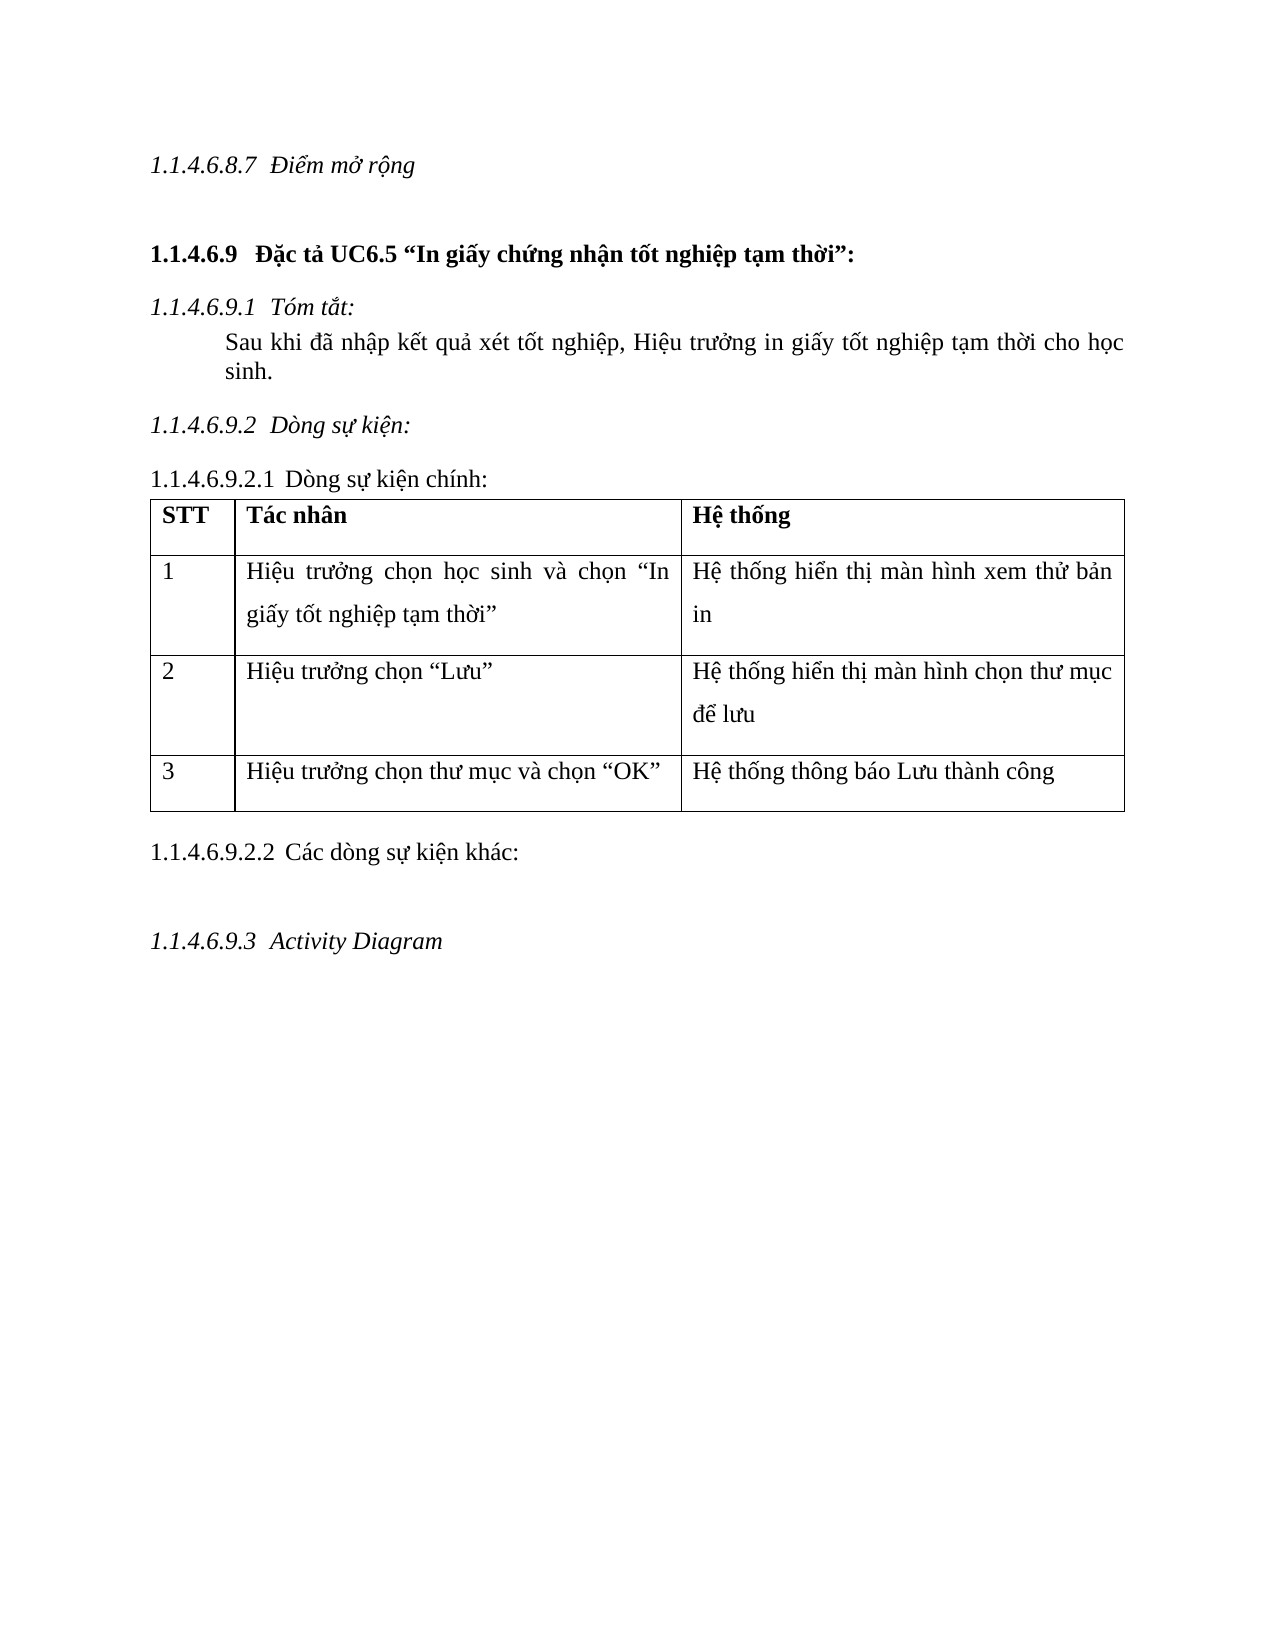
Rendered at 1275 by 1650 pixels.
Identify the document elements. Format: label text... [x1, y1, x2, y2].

subtitle Activity Diagram [150, 926, 1125, 955]
subtitle Các dòng sự kiện khác: [150, 837, 1125, 866]
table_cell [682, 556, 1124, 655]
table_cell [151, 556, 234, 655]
subtitle Dòng sự kiện chính: [150, 464, 1125, 492]
text Sau khi đã nhập kết quả xét tốt nghiệp, Hiệu trưởng in giấy tốt nghiệp tạm thời cho học sinh. [225, 327, 1125, 385]
subtitle Tóm tắt: [150, 292, 1125, 321]
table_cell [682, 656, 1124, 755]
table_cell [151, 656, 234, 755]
subtitle Đặc tả UC6.5 “In giấy chứng nhận tốt nghiệp tạm thời”: [150, 239, 1125, 267]
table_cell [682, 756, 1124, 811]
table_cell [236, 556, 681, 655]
subtitle Dòng sự kiện: [150, 410, 1125, 439]
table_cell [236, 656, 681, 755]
subtitle Điểm mở rộng [150, 150, 1125, 179]
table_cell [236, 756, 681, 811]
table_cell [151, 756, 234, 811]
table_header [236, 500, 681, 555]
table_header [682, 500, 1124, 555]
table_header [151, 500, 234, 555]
